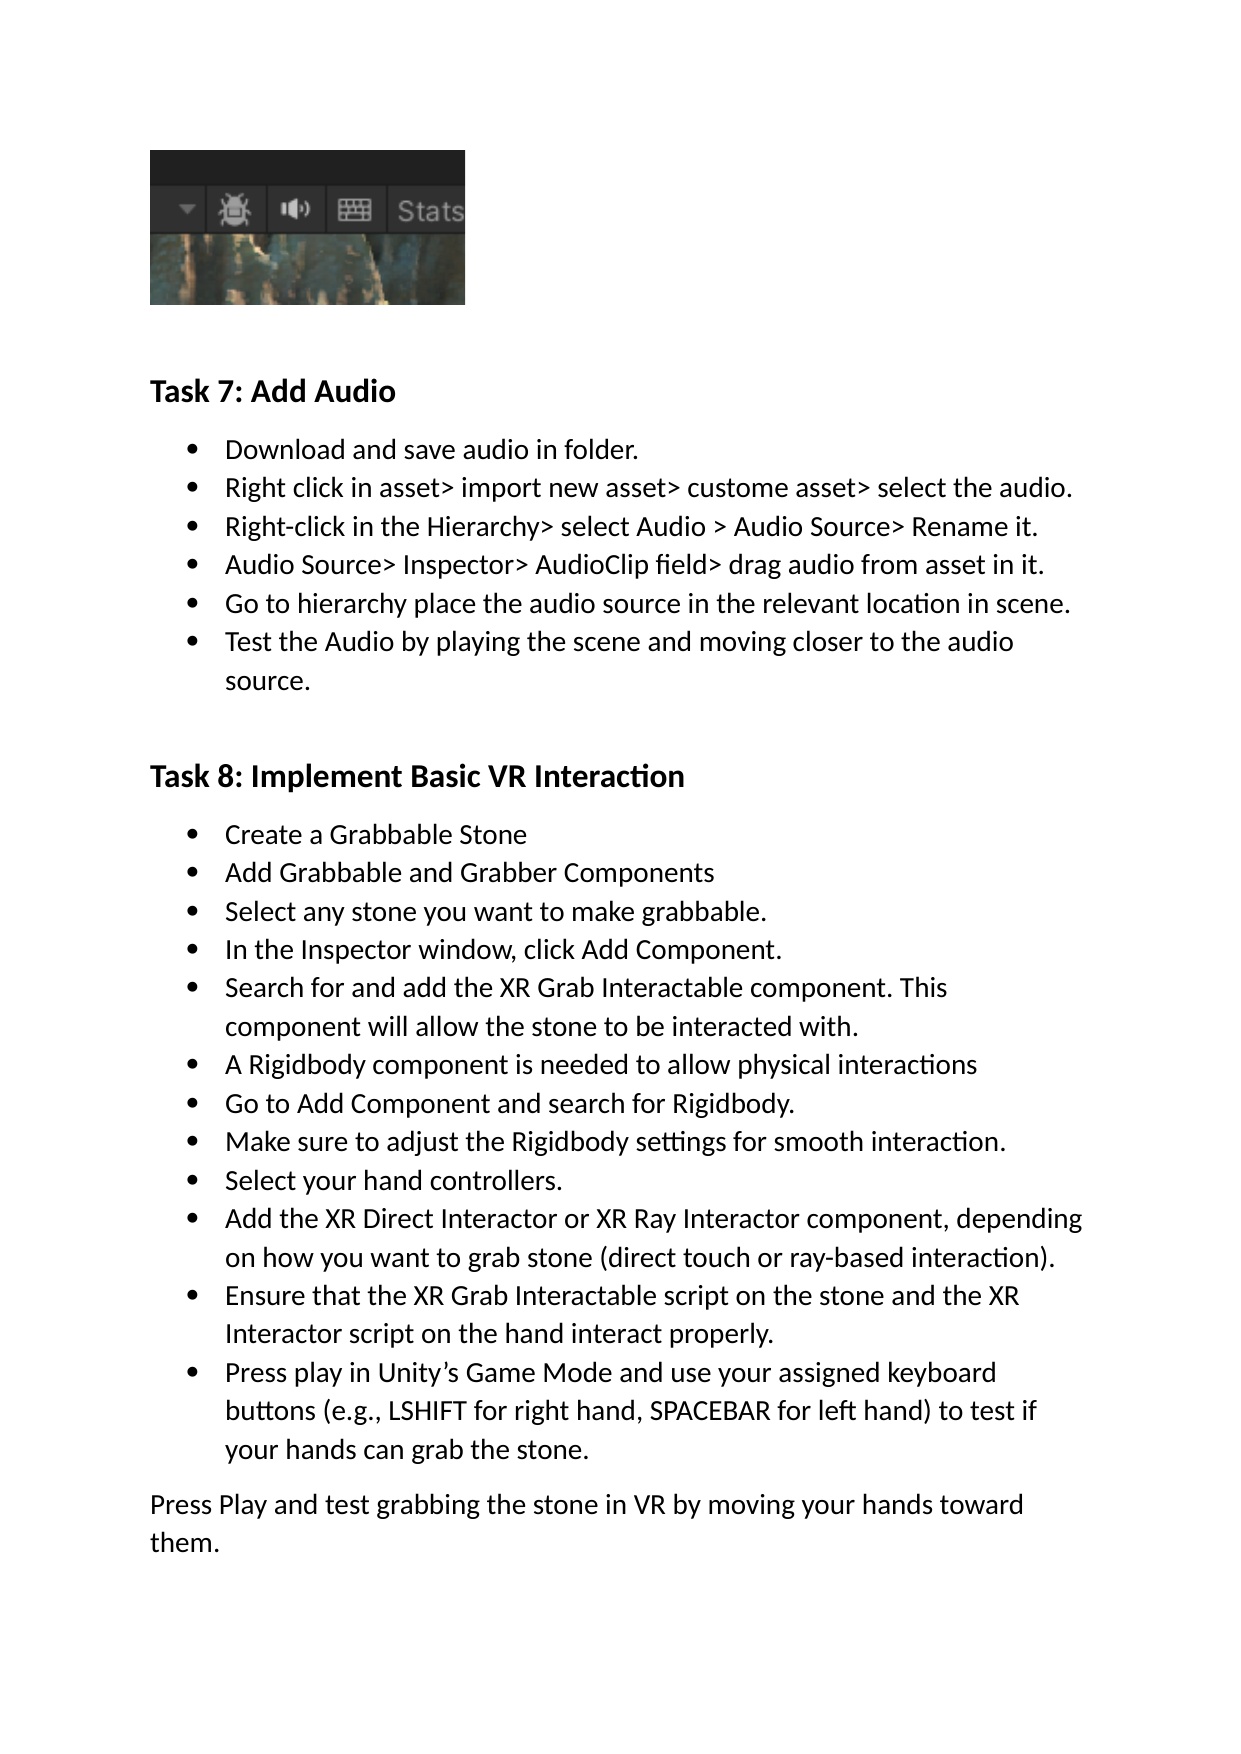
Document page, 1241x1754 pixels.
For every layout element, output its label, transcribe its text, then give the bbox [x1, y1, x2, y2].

list Search for and add the XR Grab Interactable component. This component will allow the stone to be interacted with. [187, 969, 1090, 1044]
list Ensure that the XR Grab Interactable script on the stone and the XR Interactor script on the hand interact properly. [187, 1277, 1090, 1351]
list Add Grabbable and Grabber Components [187, 854, 1090, 890]
list Download and save audio in folder. [187, 431, 1090, 467]
list Go to Add Component and search for Rigidbody. [187, 1085, 1090, 1121]
list In the Inspector window, click Add Component. [187, 931, 1090, 967]
list Select your hand controllers. [187, 1162, 1090, 1197]
list Create a Grabbable Stone [187, 816, 1090, 851]
list Test the Audio by playing the scene and moving closer to the audio source. [187, 623, 1090, 697]
text Press Play and test grabbing the stone in VR by moving your hands toward them. [150, 1486, 1090, 1560]
list Right-click in the Hierarchy> select Audio > Audio Source> Rename it. [187, 508, 1090, 543]
list Make sure to adjust the Rigidbody settings for smooth interaction. [187, 1123, 1090, 1159]
list Press play in Unity’s Game Mode and use your assigned keyboard buttons (e.g., LSHIFT for right hand, SPACEBAR for left hand) to test if your hands can grab the stone. [187, 1354, 1090, 1466]
list Add the XR Direct Interactor or XR Ray Interactor component, depending on how you want to grab stone (direct touch or ray-based interaction). [187, 1200, 1090, 1274]
text Task 7: Add Audio [150, 370, 1090, 411]
picture [150, 150, 465, 305]
list Right click in asset> import new asset> custome asset> select the audio. [187, 469, 1090, 505]
list A Rigidbody component is needed to allow physical interactions [187, 1046, 1090, 1082]
list Audio Source> Inspector> AudioClip field> drag audio from asset in it. [187, 546, 1090, 582]
list Select any stone you want to make grabbable. [187, 893, 1090, 928]
list Go to hierarchy place the audio source in the relevant location in scene. [187, 585, 1090, 620]
text Task 8: Implement Basic VR Interaction [150, 755, 1090, 796]
